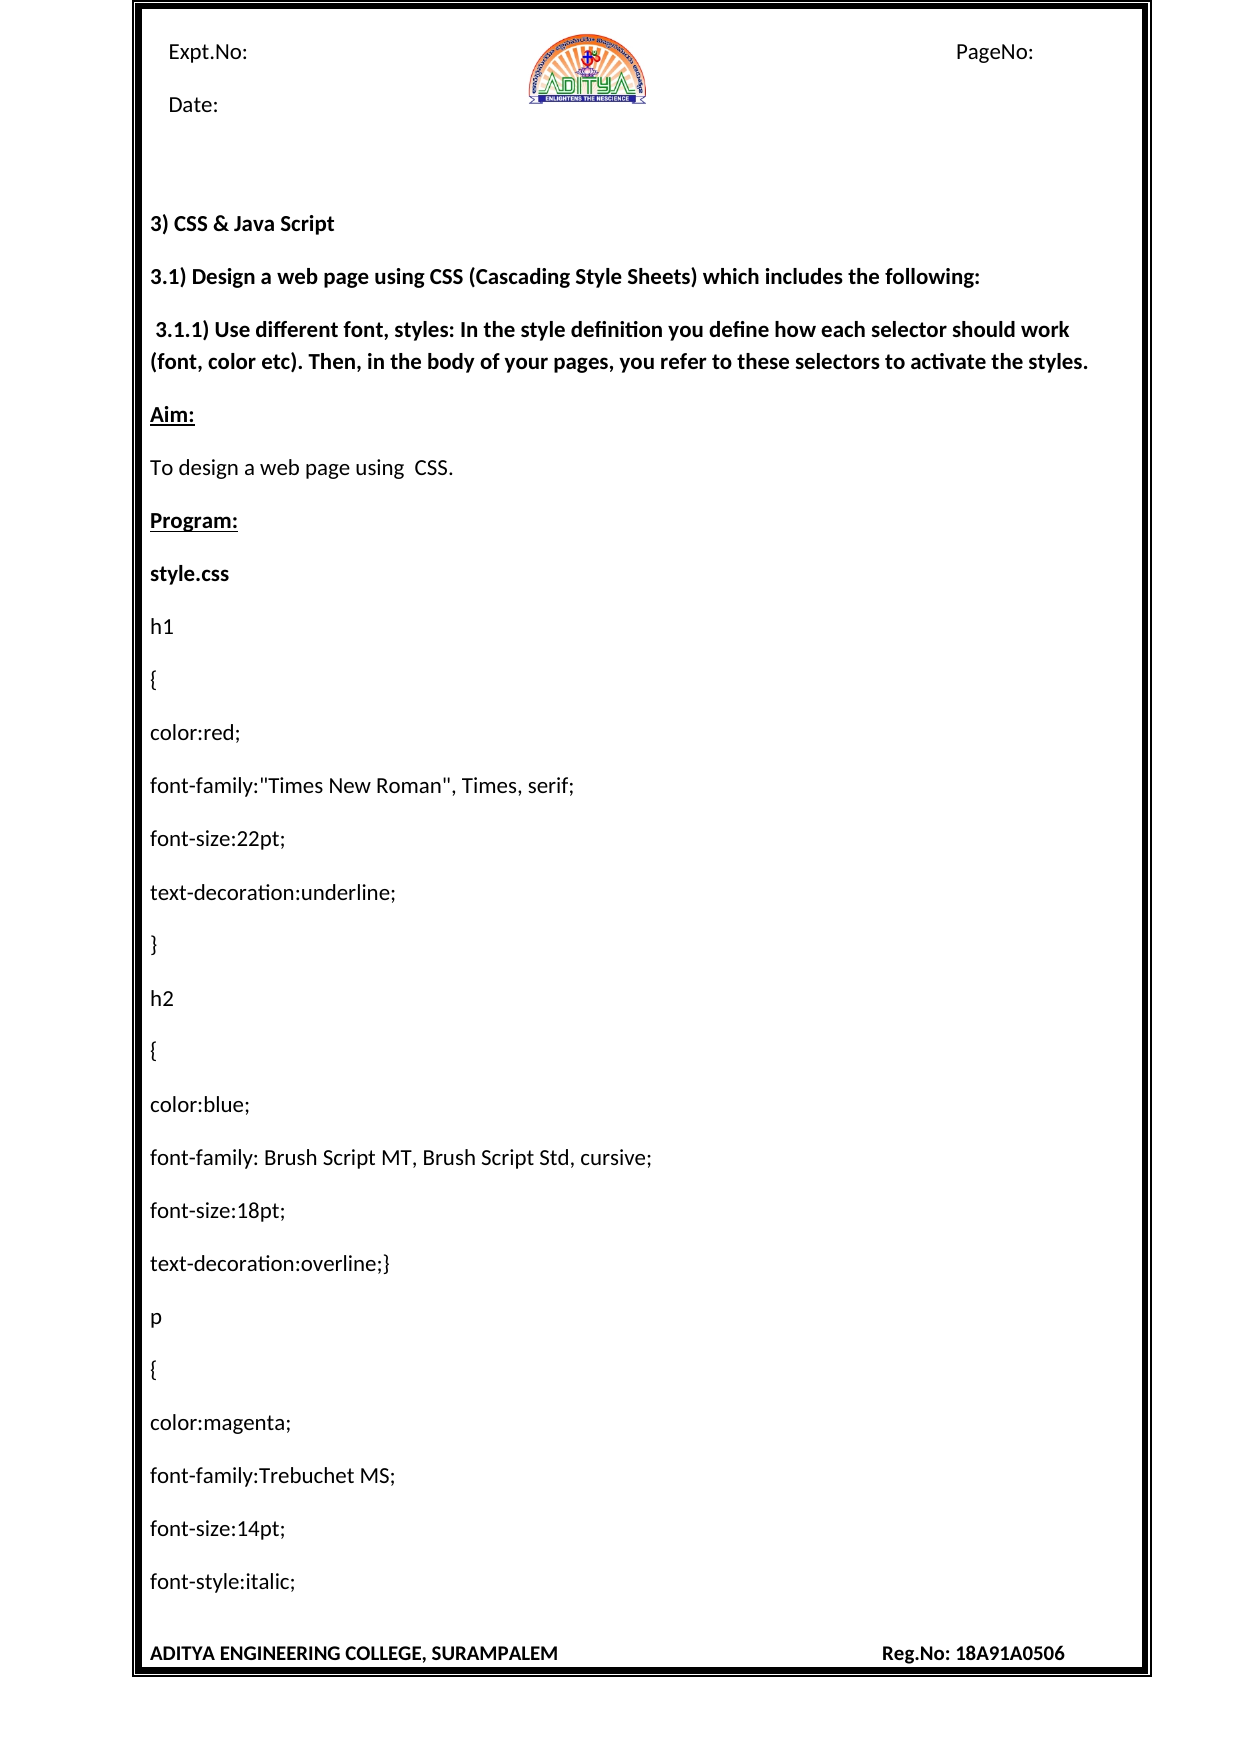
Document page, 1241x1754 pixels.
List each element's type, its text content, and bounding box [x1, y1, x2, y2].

text { [150, 1355, 1090, 1383]
text color:blue; [150, 1090, 1090, 1118]
text } [150, 931, 1090, 959]
text h2 [150, 984, 1090, 1012]
text { [150, 1037, 1090, 1065]
text Program: [150, 506, 1090, 534]
text h1 [150, 612, 1090, 641]
text color:red; [150, 718, 1090, 747]
text To design a web page using CSS. [150, 453, 1090, 481]
text 3.1.1) Use different font, styles: In the style definition you define how each selector should work (font, color etc). Then, in the body of your pages, you refer to these selectors to activate the styles. [150, 315, 1090, 375]
text font-size:14pt; [150, 1514, 1090, 1542]
text font-family:Trebuchet MS; [150, 1461, 1090, 1489]
text Aim: [150, 400, 1090, 428]
text { [150, 666, 1090, 693]
text font-size:22pt; [150, 824, 1090, 853]
text 3) CSS & Java Script [150, 209, 1090, 237]
text font-family: Brush Script MT, Brush Script Std, cursive; [150, 1143, 1090, 1171]
picture [527, 9, 647, 129]
text font-family:"Times New Roman", Times, serif; [150, 772, 1090, 799]
text style.css [150, 559, 1090, 587]
text 3.1) Design a web page using CSS (Cascading Style Sheets) which includes the following: [150, 262, 1090, 290]
text font-size:18pt; [150, 1196, 1090, 1224]
text p [150, 1302, 1090, 1330]
text color:magenta; [150, 1408, 1090, 1436]
text font-style:italic; [150, 1567, 1090, 1595]
text text-decoration:overline;} [150, 1249, 1090, 1277]
text text-decoration:underline; [150, 878, 1090, 906]
